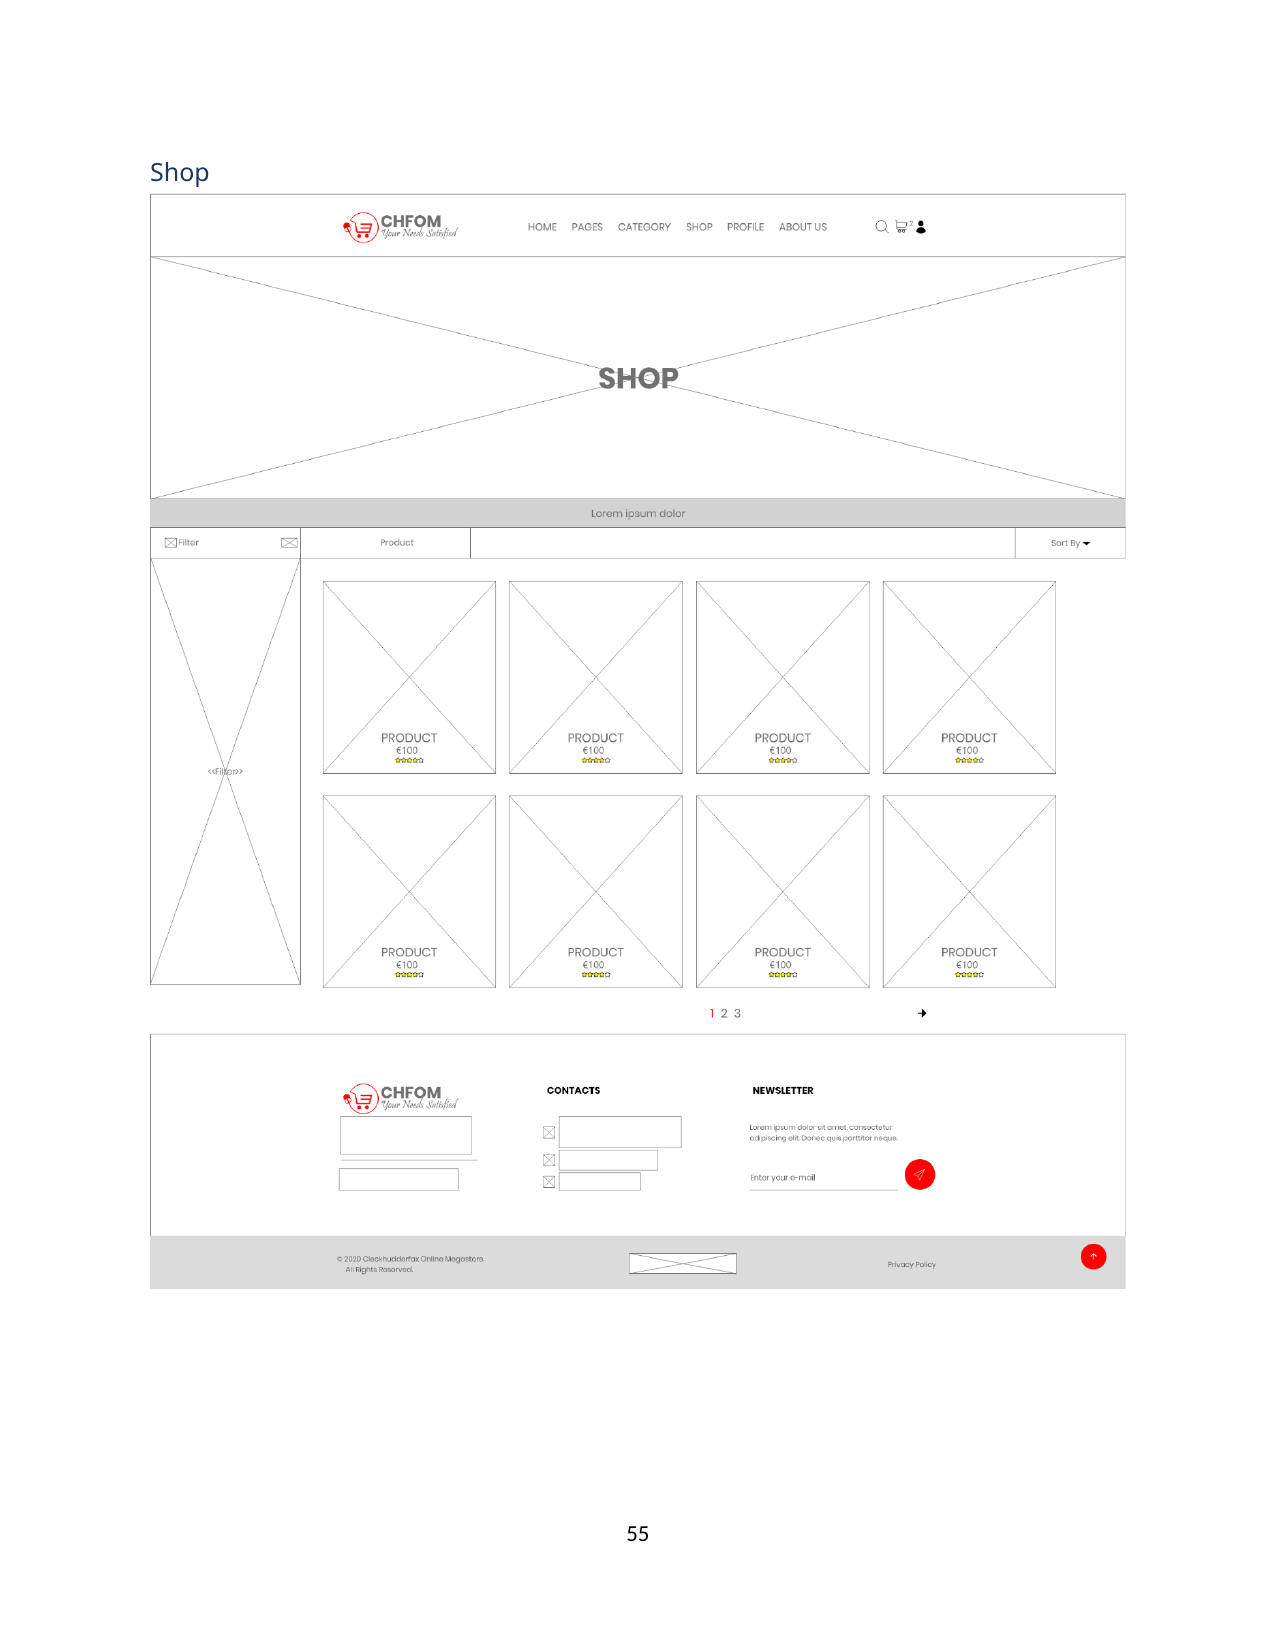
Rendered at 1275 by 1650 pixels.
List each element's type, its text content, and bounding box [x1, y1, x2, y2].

subtitle Shop [150, 154, 1125, 188]
picture [150, 193, 1126, 1289]
